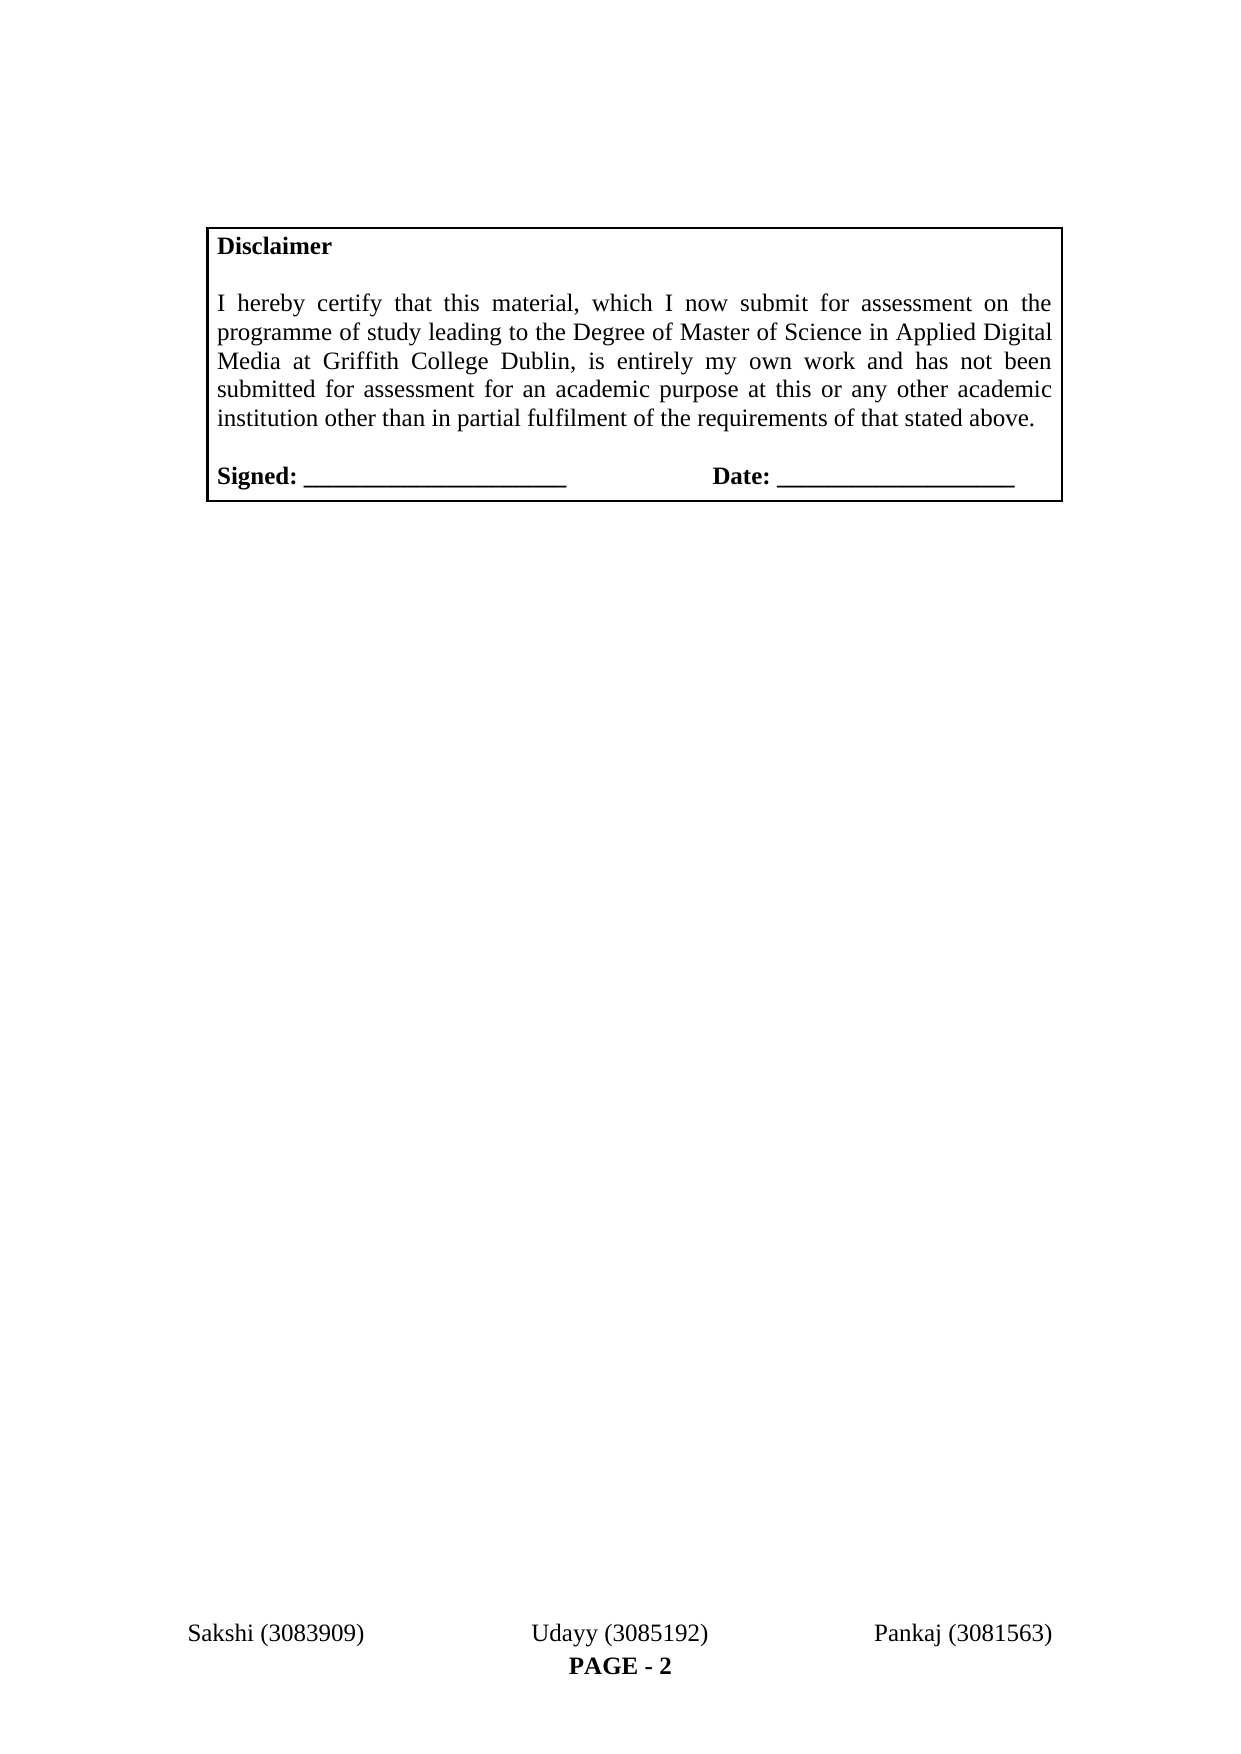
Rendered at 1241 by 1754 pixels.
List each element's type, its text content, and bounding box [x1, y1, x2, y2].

text I hereby certify that this material, which I now submit for assessment on the programme of study leading to the Degree of Master of Science in Applied Digital Media at Griffith College Dublin, is entirely my own work and has not been submitted for assessment for an academic purpose at this or any other academic institution other than in partial fulfilment of the requirements of that stated above. [209, 284, 1061, 432]
text Disclaimer [209, 229, 1061, 259]
text Signed: _____________________ Date: ___________________ [209, 457, 1061, 500]
